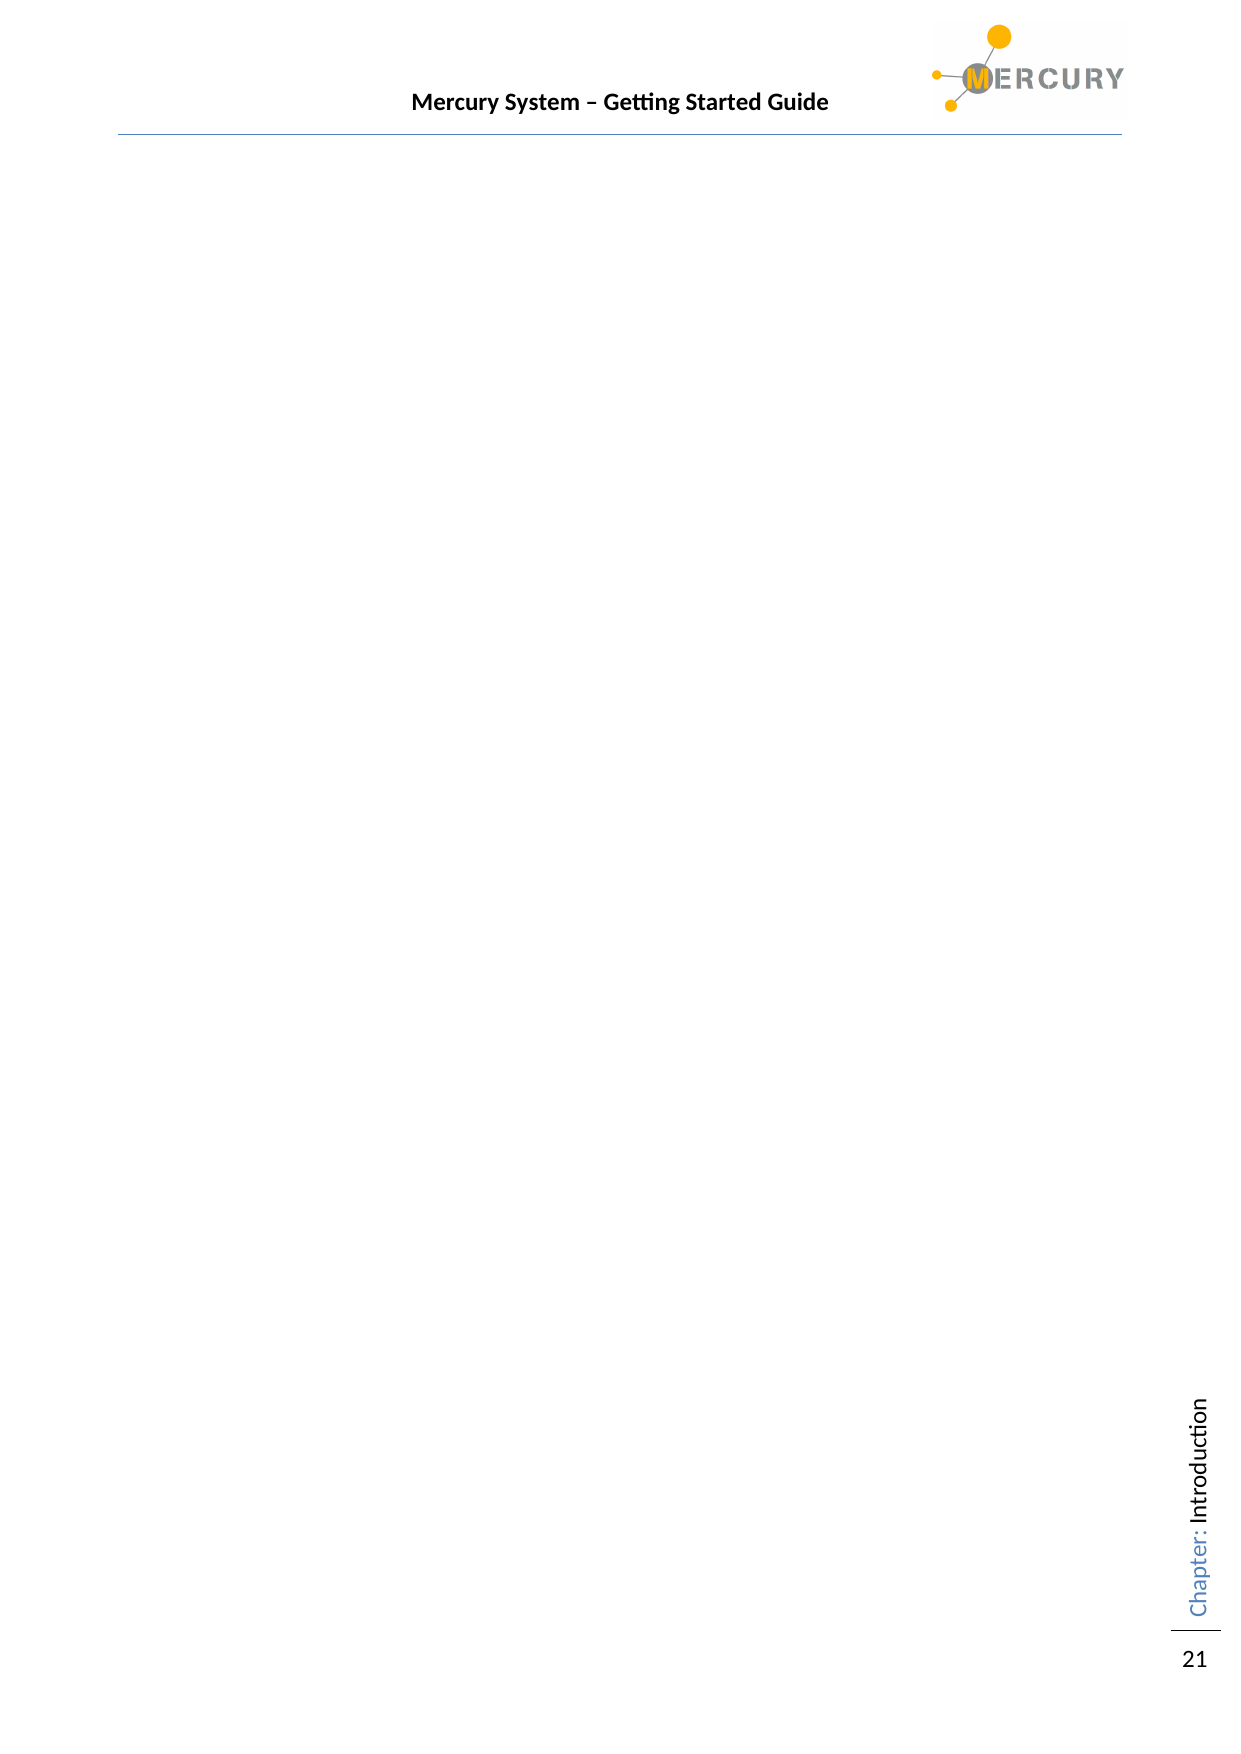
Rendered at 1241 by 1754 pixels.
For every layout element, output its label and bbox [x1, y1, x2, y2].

picture [930, 20, 1128, 119]
